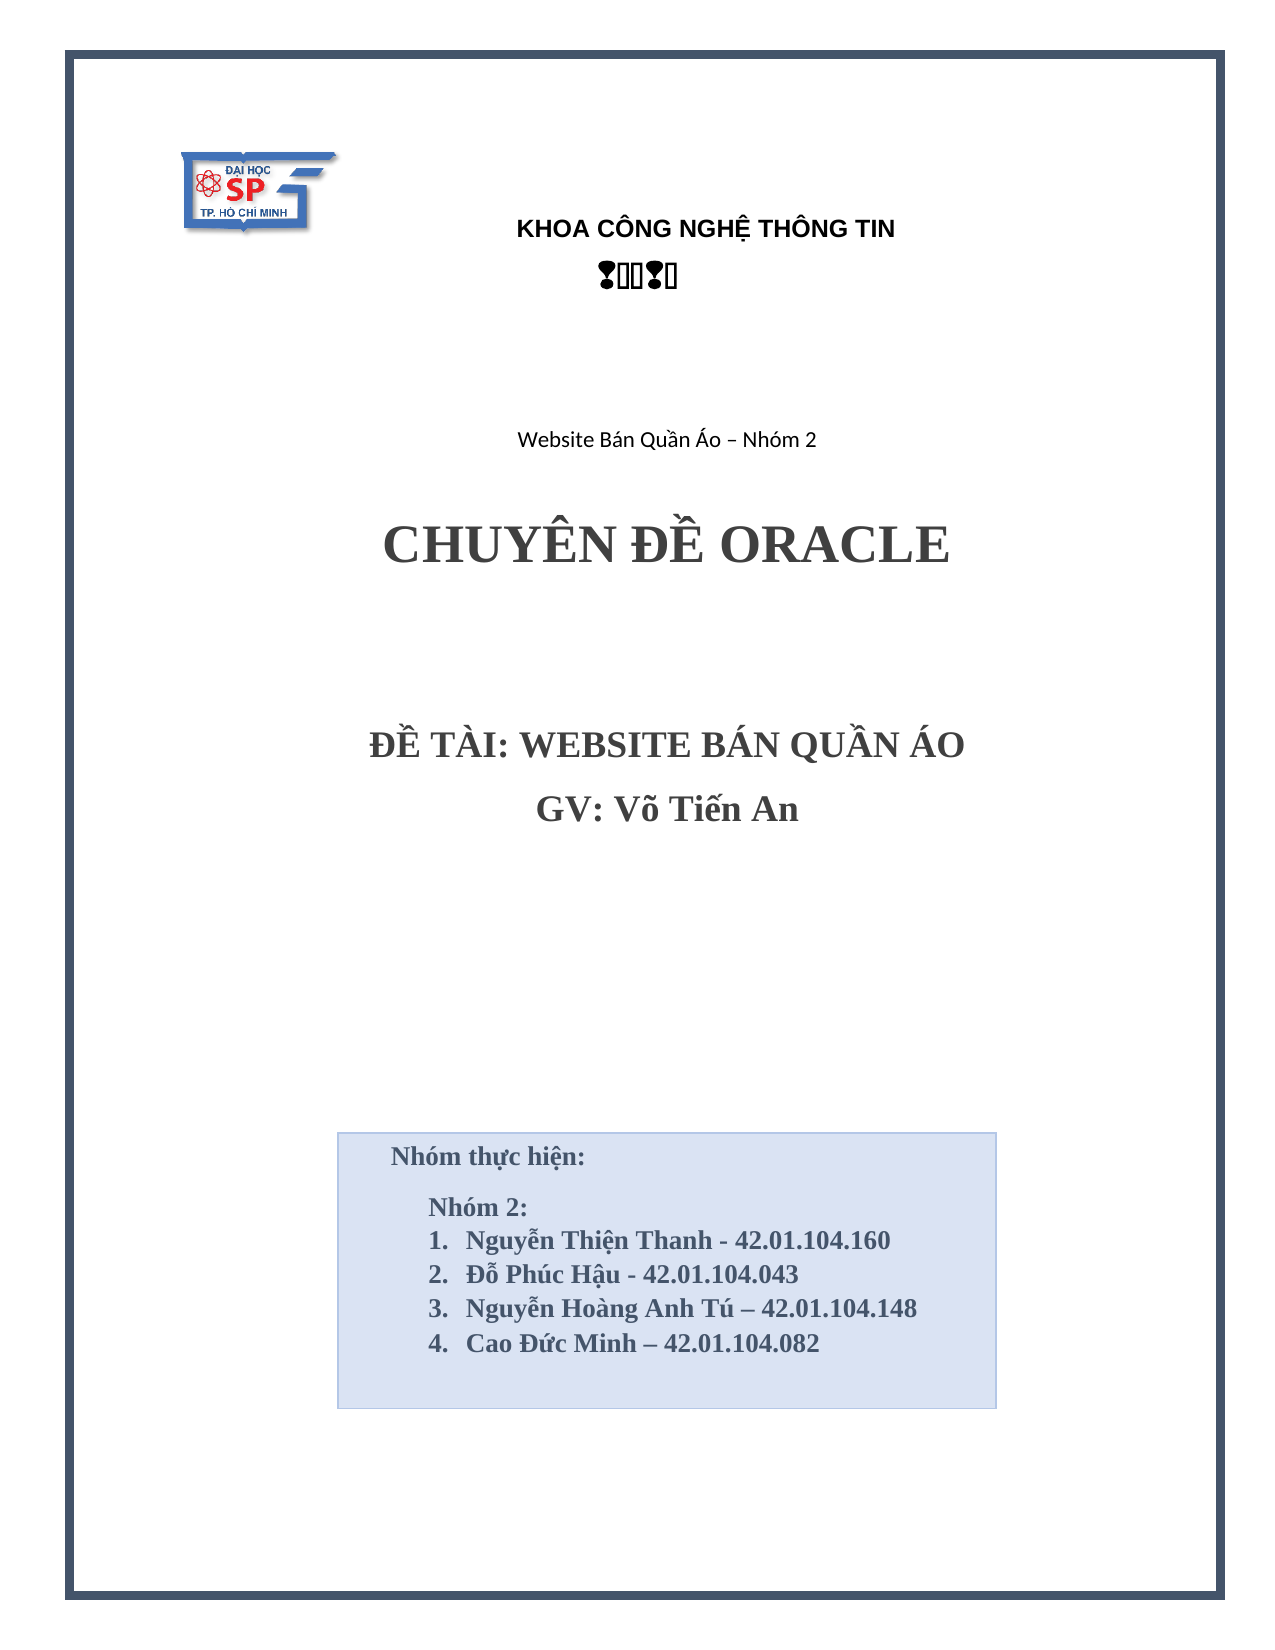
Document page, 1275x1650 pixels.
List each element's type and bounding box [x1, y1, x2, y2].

picture [177, 148, 345, 241]
